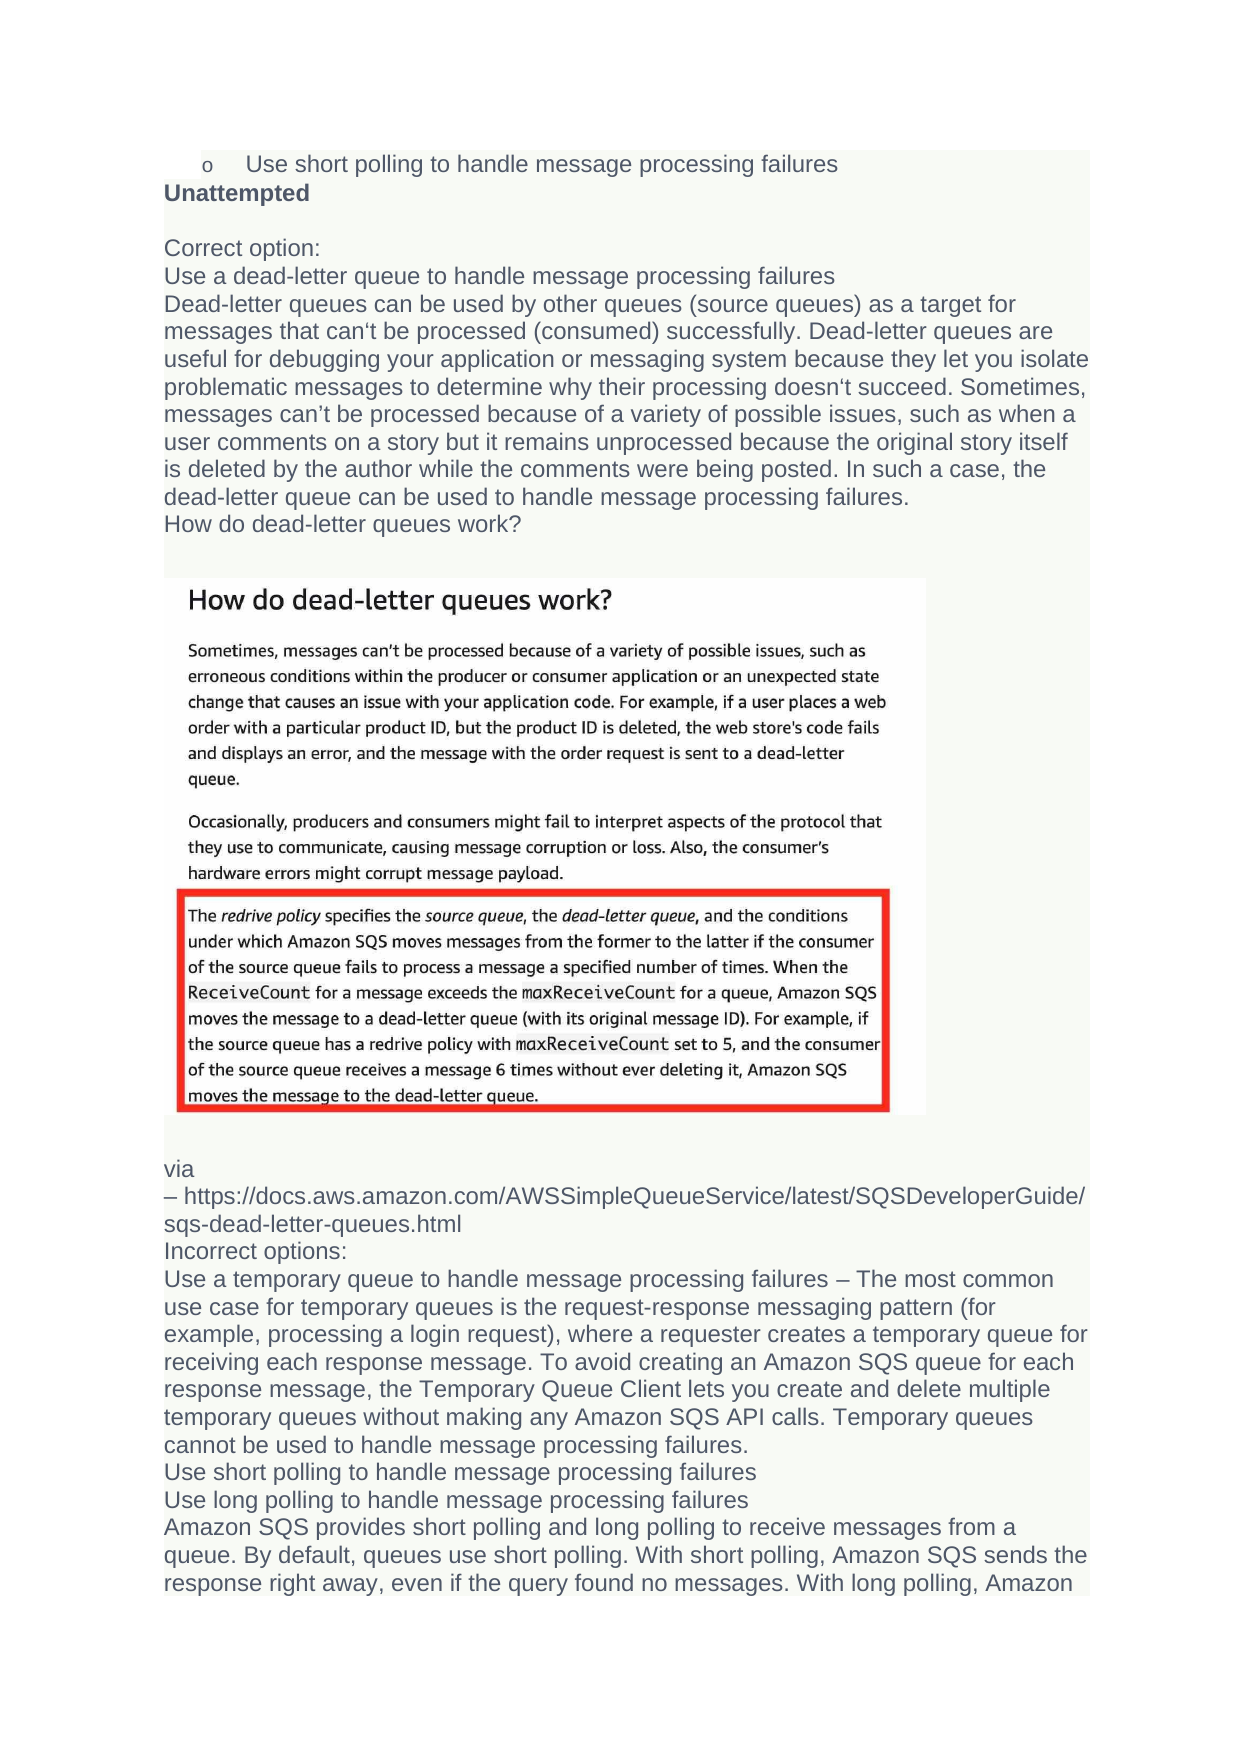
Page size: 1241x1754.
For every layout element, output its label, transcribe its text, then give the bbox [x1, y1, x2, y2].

picture [163, 578, 927, 1115]
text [164, 1154, 1090, 1596]
text Correct option: Use a dead-letter queue to handle message processing failures Dead-letter queues can be used by other queues (source queues) as a target for messages that can‘t be processed (consumed) successfully. Dead-letter queues are useful for debugging your application or messaging system because they let you isolate problematic messages to determine why their processing doesn‘t succeed. Sometimes, messages can’t be processed because of a variety of possible issues, such as when a user comments on a story but it remains unprocessed because the original story itself is deleted by the author while the comments were being posted. In such a case, the dead-letter queue can be used to handle message processing failures. How do dead-letter queues work? [164, 234, 1090, 538]
list Use short polling to handle message processing failures [201, 150, 1090, 179]
text Unattempted [164, 179, 1090, 234]
